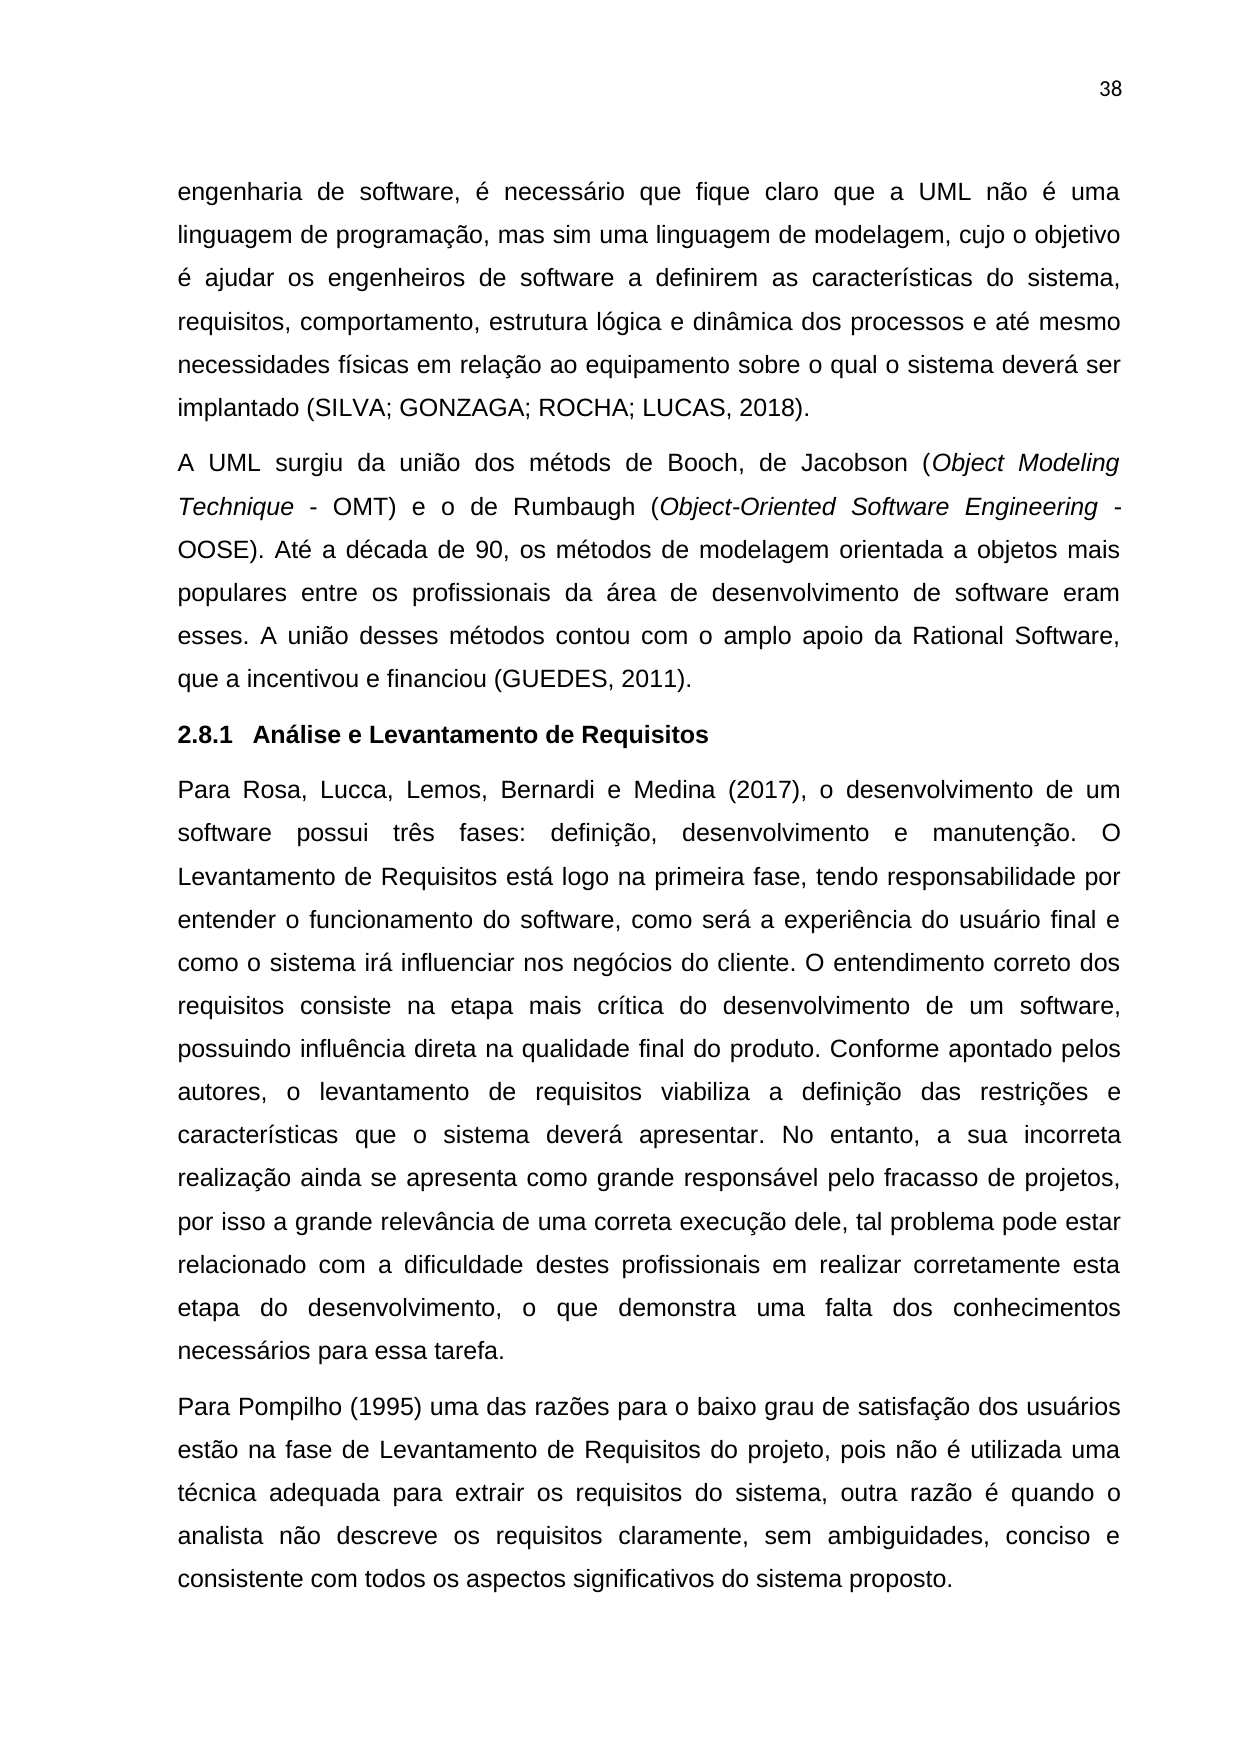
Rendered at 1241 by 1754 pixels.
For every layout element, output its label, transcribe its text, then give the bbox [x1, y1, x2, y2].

text A UML surgiu da união dos métods de Booch, de Jacobson (Object Modeling Technique - OMT) e o de Rumbaugh (Object-Oriented Software Engineering - OOSE). Até a década de 90, os métodos de modelagem orientada a objetos mais populares entre os profissionais da área de desenvolvimento de software eram esses. A união desses métodos contou com o amplo apoio da Rational Software, que a incentivou e financiou (GUEDES, 2011). [177, 448, 1122, 693]
text Para Rosa, Lucca, Lemos, Bernardi e Medina (2017), o desenvolvimento de um software possui três fases: definição, desenvolvimento e manutenção. O Levantamento de Requisitos está logo na primeira fase, tendo responsabilidade por entender o funcionamento do software, como será a experiência do usuário final e como o sistema irá influenciar nos negócios do cliente. O entendimento correto dos requisitos consiste na etapa mais crítica do desenvolvimento de um software, possuindo influência direta na qualidade final do produto. Conforme apontado pelos autores, o levantamento de requisitos viabiliza a definição das restrições e características que o sistema deverá apresentar. No entanto, a sua incorreta realização ainda se apresenta como grande responsável pelo fracasso de projetos, por isso a grande relevância de uma correta execução dele, tal problema pode estar relacionado com a dificuldade destes profissionais em realizar corretamente esta etapa do desenvolvimento, o que demonstra uma falta dos conhecimentos necessários para essa tarefa. [177, 775, 1122, 1365]
subtitle Análise e Levantamento de Requisitos [177, 720, 1122, 748]
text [177, 177, 1122, 422]
text Para Pompilho (1995) uma das razões para o baixo grau de satisfação dos usuários estão na fase de Levantamento de Requisitos do projeto, pois não é utilizada uma técnica adequada para extrair os requisitos do sistema, outra razão é quando o analista não descreve os requisitos claramente, sem ambiguidades, conciso e consistente com todos os aspectos significativos do sistema proposto. [177, 1392, 1122, 1593]
